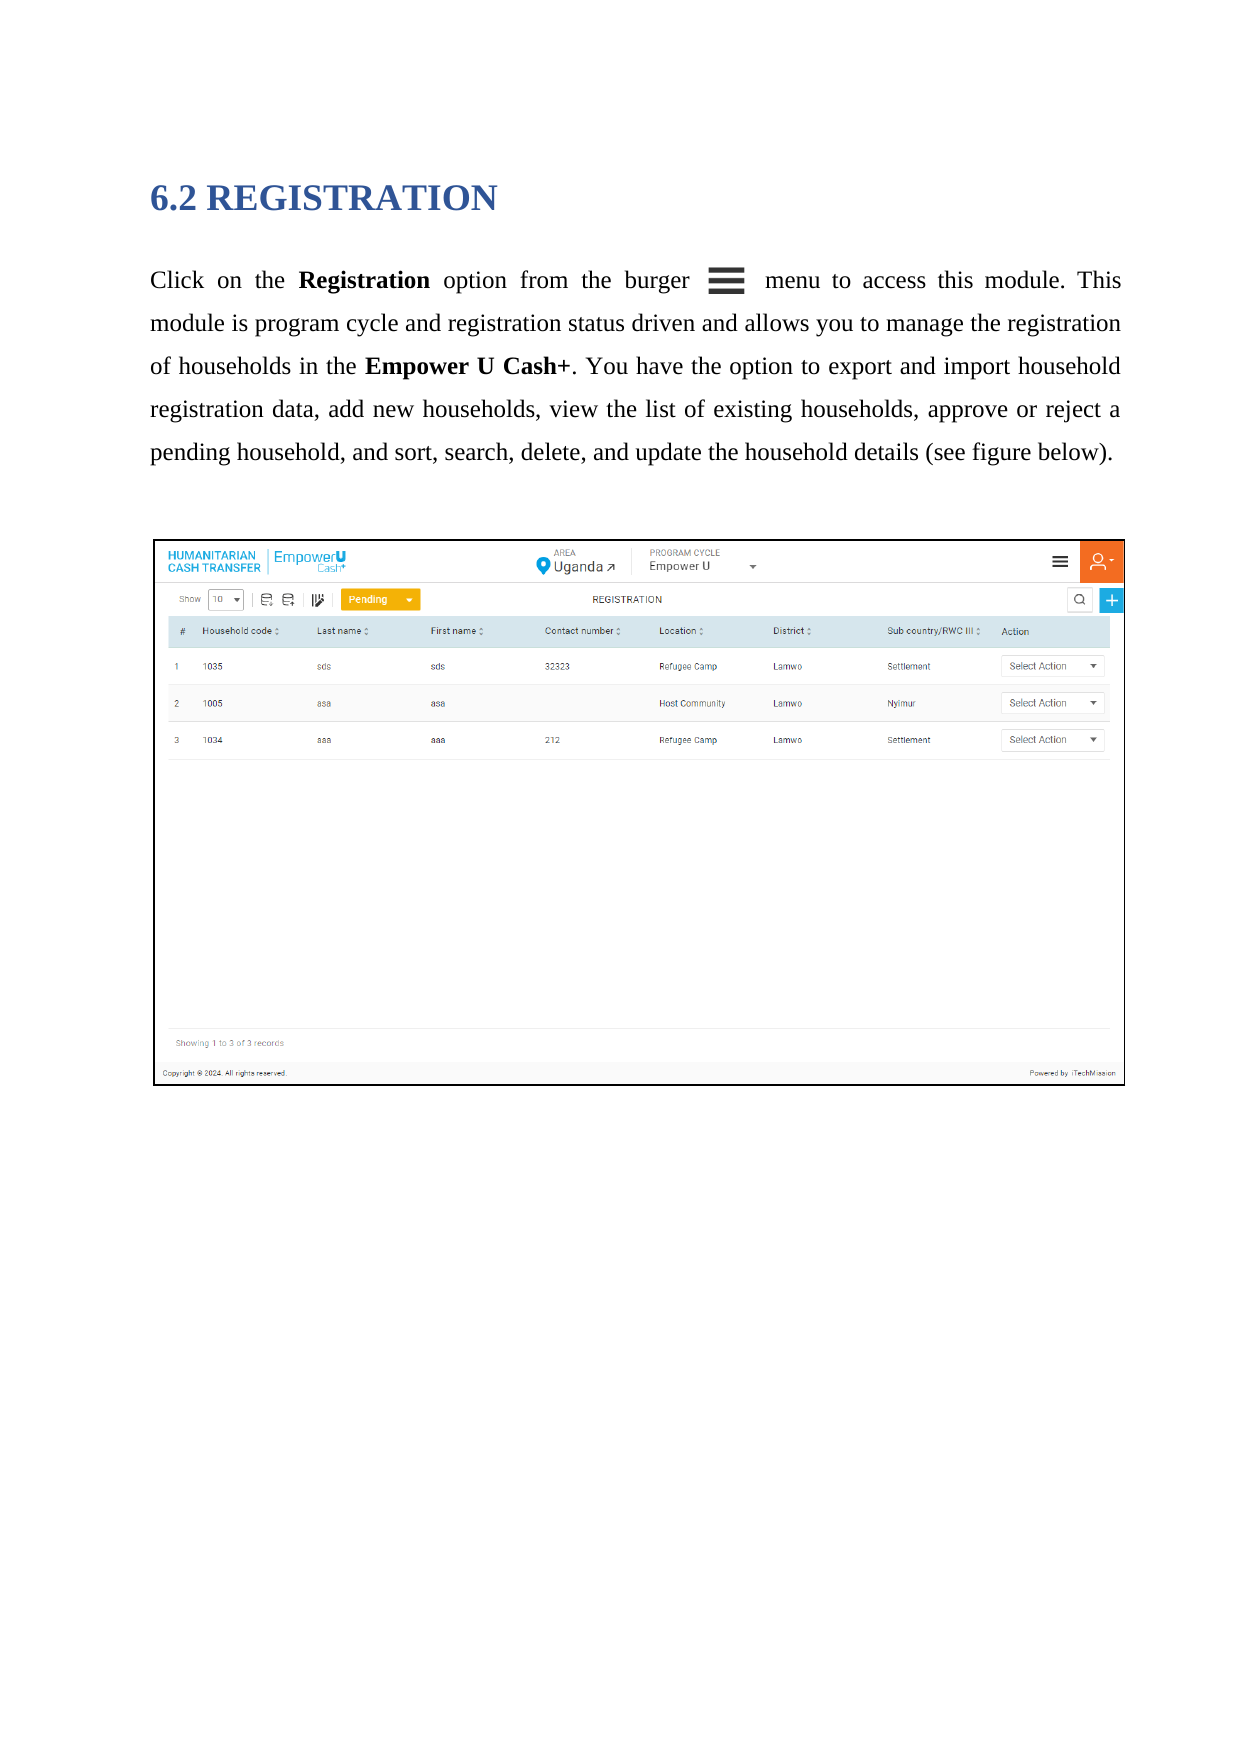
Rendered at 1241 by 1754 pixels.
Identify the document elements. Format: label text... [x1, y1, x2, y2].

picture [708, 266, 747, 294]
subtitle 6.2 REGISTRATION [150, 175, 1122, 218]
text Click on the Registration option from the burger menu to access this module. This module is program cycle and registration status driven and allows you to manage the registration of households in the Empower U Cash+. You have the option to export and import household registration data, add new households, view the list of existing households, approve or reject a pending household, and sort, search, delete, and update the household details (see figure below). [150, 265, 1122, 466]
picture [155, 541, 1124, 1084]
